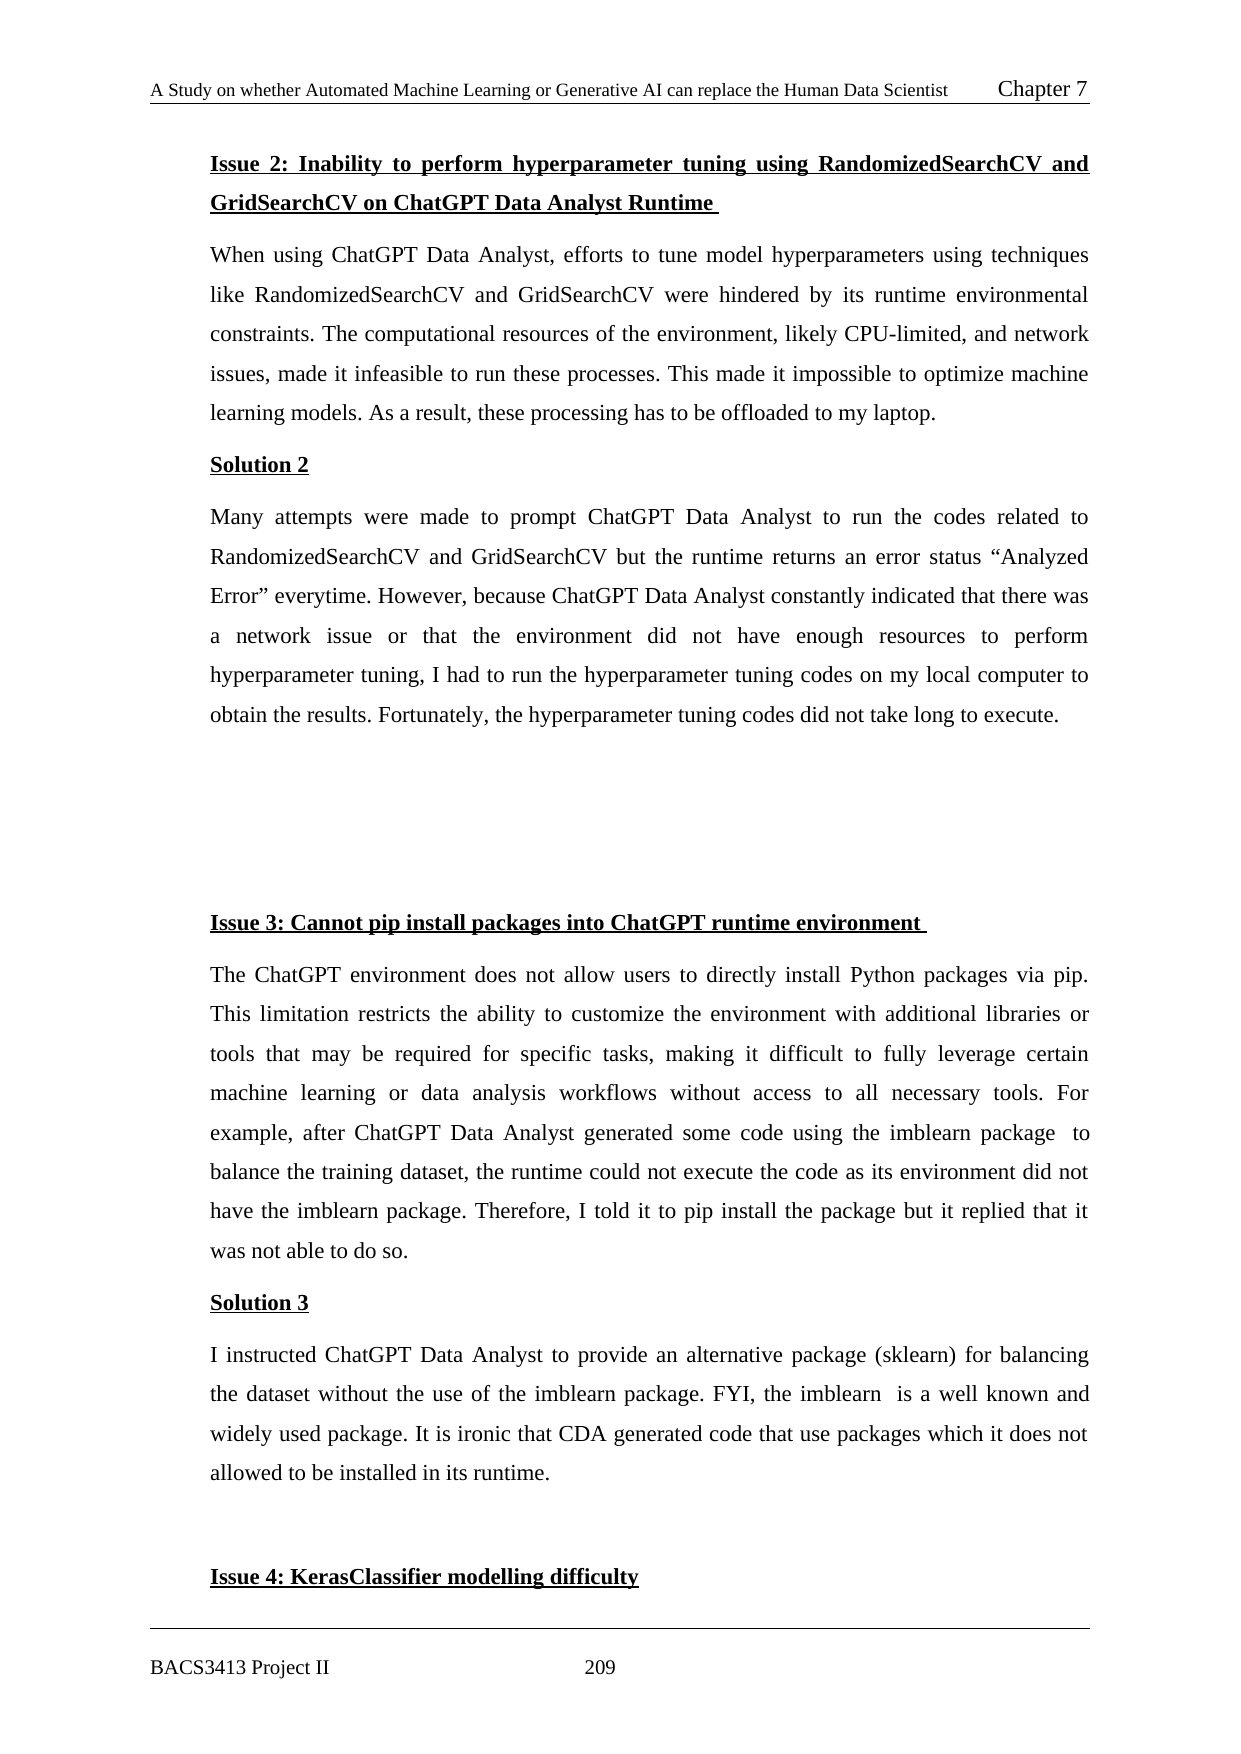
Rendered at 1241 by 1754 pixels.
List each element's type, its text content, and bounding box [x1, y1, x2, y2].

text The ChatGPT environment does not allow users to directly install Python packages via pip. This limitation restricts the ability to customize the environment with additional libraries or tools that may be required for specific tasks, making it difficult to fully leverage certain machine learning or data analysis workflows without access to all necessary tools. For example, after ChatGPT Data Analyst generated some code using the imblearn package to balance the training dataset, the runtime could not execute the code as its environment did not have the imblearn package. Therefore, I told it to pip install the package but it replied that it was not able to do so. [210, 961, 1090, 1263]
text I instructed ChatGPT Data Analyst to provide an alternative package (sklearn) for balancing the dataset without the use of the imblearn package. FYI, the imblearn is a well known and widely used package. It is ironic that CDA generated code that use packages which it does not allowed to be installed in its runtime. [210, 1341, 1090, 1486]
text Solution 3 [150, 1289, 1090, 1315]
text When using ChatGPT Data Analyst, efforts to tune model hyperparameters using techniques like RandomizedSearchCV and GridSearchCV were hindered by its runtime environmental constraints. The computational resources of the environment, likely CPU-limited, and network issues, made it infeasible to run these processes. This made it impossible to optimize machine learning models. As a result, these processing has to be offloaded to my laptop. [210, 241, 1090, 426]
text Issue 2: Inability to perform hyperparameter tuning using RandomizedSearchCV and GridSearchCV on ChatGPT Data Analyst Runtime [210, 174, 1090, 216]
text Solution 2 [150, 451, 1090, 478]
text Issue 2: Inability to perform hyperparameter tuning using RandomizedSearchCV and GridSearchCV on ChatGPT Data Analyst Runtime [210, 150, 1090, 173]
text Issue 3: Cannot pip install packages into ChatGPT runtime environment [150, 909, 1090, 935]
text Issue 4: KerasClassifier modelling difficulty [150, 1563, 1090, 1590]
text Many attempts were made to prompt ChatGPT Data Analyst to run the codes related to RandomizedSearchCV and GridSearchCV but the runtime returns an error status “Analyzed Error” everytime. However, because ChatGPT Data Analyst constantly indicated that there was a network issue or that the environment did not have enough resources to perform hyperparameter tuning, I had to run the hyperparameter tuning codes on my local computer to obtain the results. Fortunately, the hyperparameter tuning codes did not take long to execute. [210, 503, 1090, 727]
